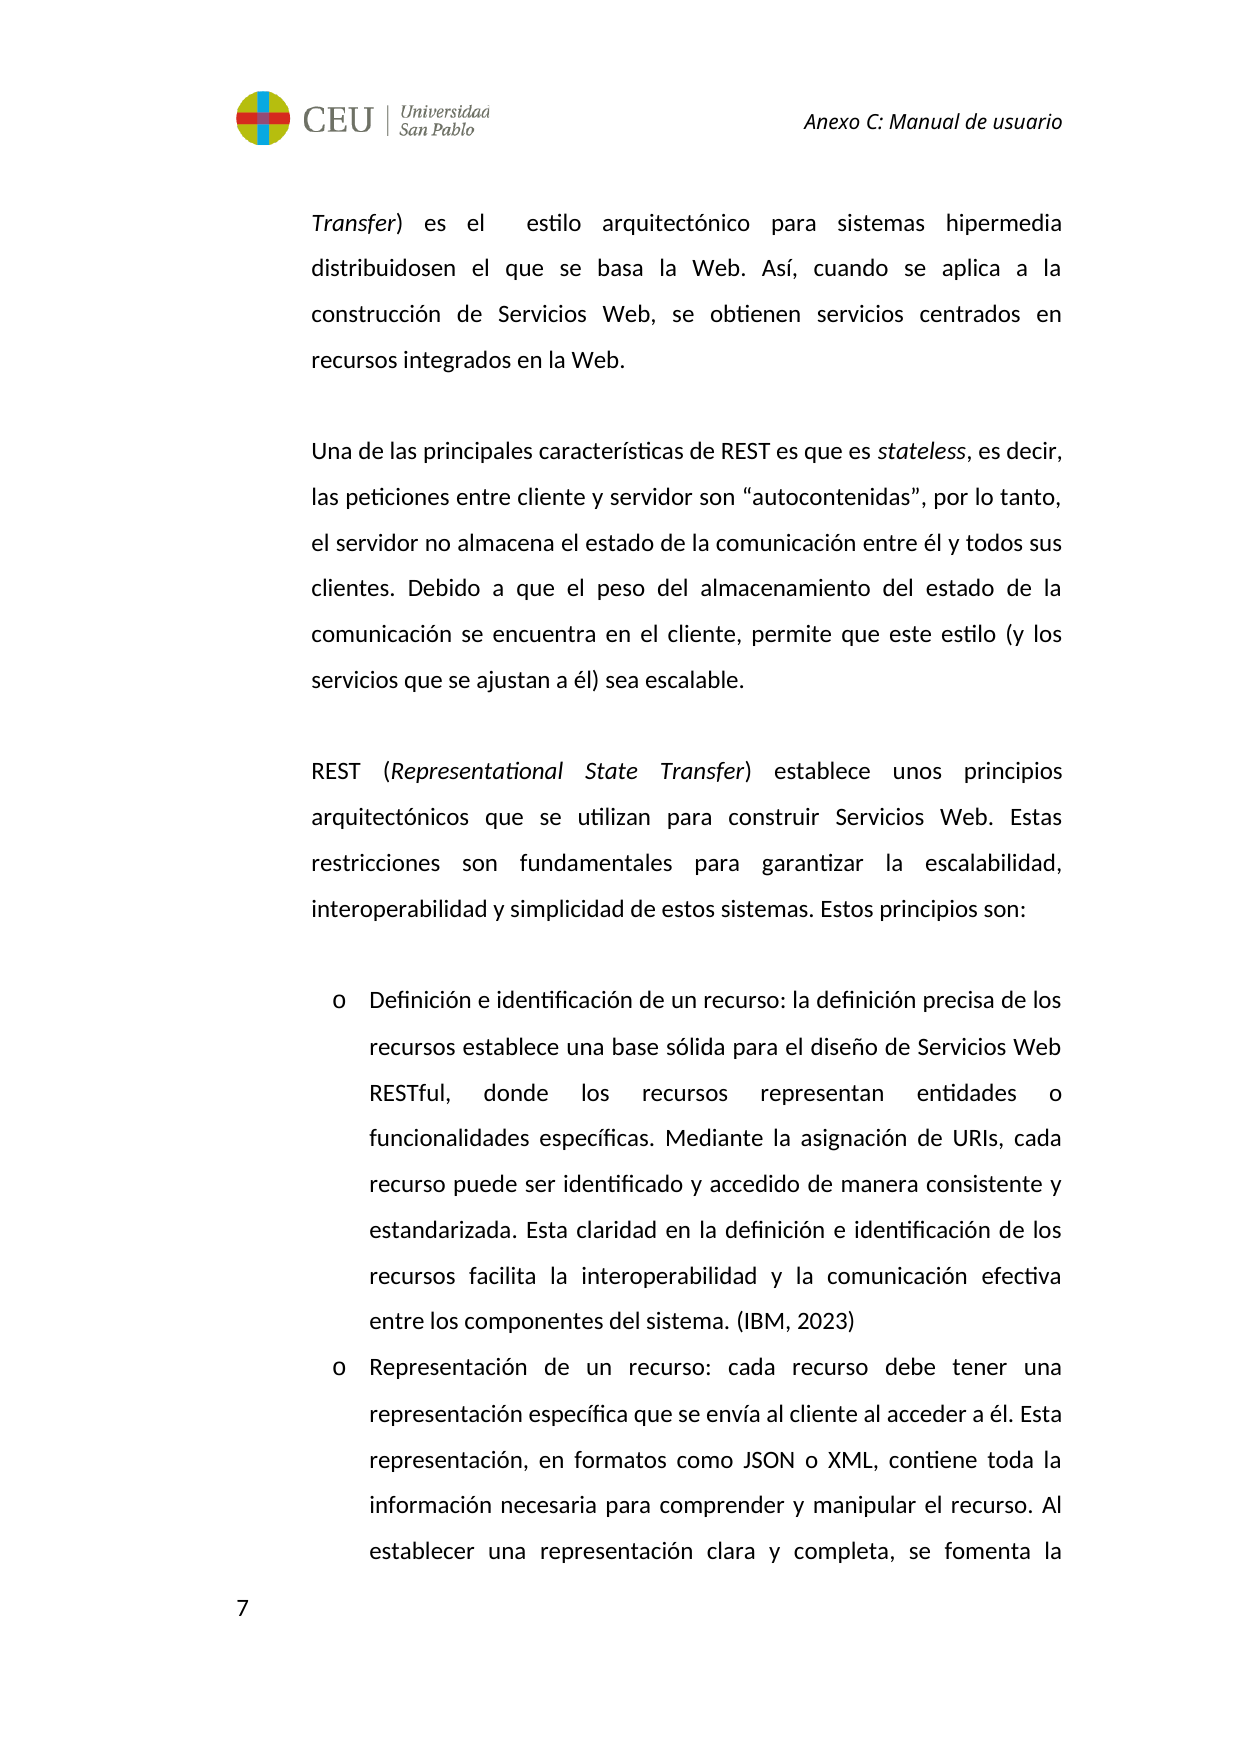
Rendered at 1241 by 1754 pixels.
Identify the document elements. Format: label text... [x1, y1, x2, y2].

picture [235, 89, 490, 146]
list Definición e identificación de un recurso: la definición precisa de los recursos establece una base sólida para el diseño de Servicios Web RESTful, donde los recursos representan entidades o funcionalidades específicas. Mediante la asignación de URIs, cada recurso puede ser identificado y accedido de manera consistente y estandarizada. Esta claridad en la definición e identificación de los recursos facilita la interoperabilidad y la comunicación efectiva entre los componentes del sistema. [332, 984, 1063, 1336]
list Una de las principales características de REST es que es stateless, es decir, las peticiones entre cliente y servidor son “autocontenidas”, por lo tanto, el servidor no almacena el estado de la comunicación entre él y todos sus clientes. Debido a que el peso del almacenamiento del estado de la comunicación se encuentra en el cliente, permite que este estilo (y los servicios que se ajustan a él) sea escalable. [311, 435, 1063, 694]
list REST (Representational State Transfer) establece unos principios arquitectónicos que se utilizan para construir Servicios Web. Estas restricciones son fundamentales para garantizar la escalabilidad, interoperabilidad y simplicidad de estos sistemas. Estos principios son: [311, 756, 1063, 923]
